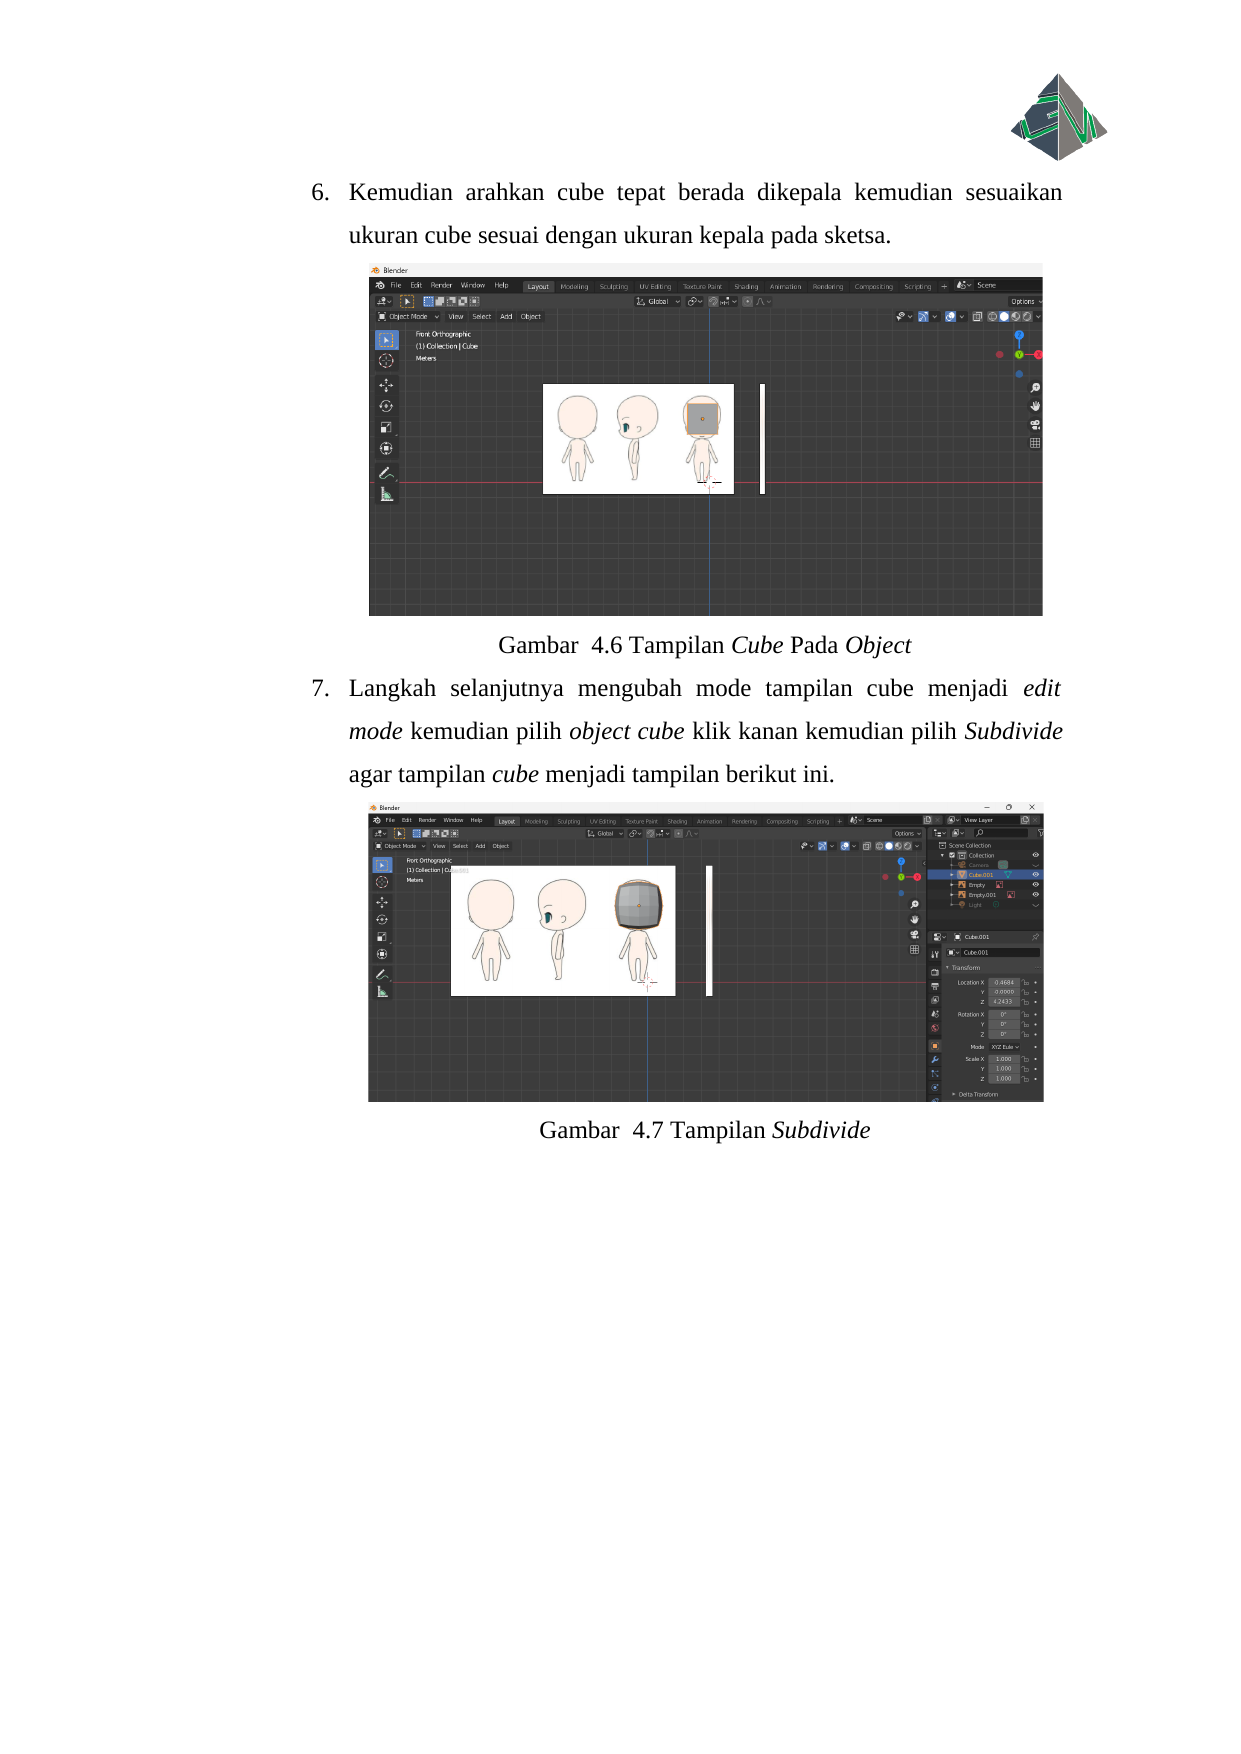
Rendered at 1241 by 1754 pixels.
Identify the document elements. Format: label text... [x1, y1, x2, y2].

subtitle 4.7 Tampilan Subdivide [349, 1116, 1063, 1144]
picture [368, 802, 1044, 1102]
list Kemudian arahkan cube tepat berada dikepala kemudian sesuaikan ukuran cube sesuai dengan ukuran kepala pada sketsa. [311, 177, 1063, 249]
picture [369, 263, 1043, 616]
list Langkah selanjutnya mengubah mode tampilan cube menjadi edit mode kemudian pilih object cube klik kanan kemudian pilih Subdivide agar tampilan cube menjadi tampilan berikut ini. [311, 673, 1063, 788]
picture [1010, 73, 1108, 161]
subtitle 4.6 Tampilan Cube Pada Object [349, 630, 1063, 659]
